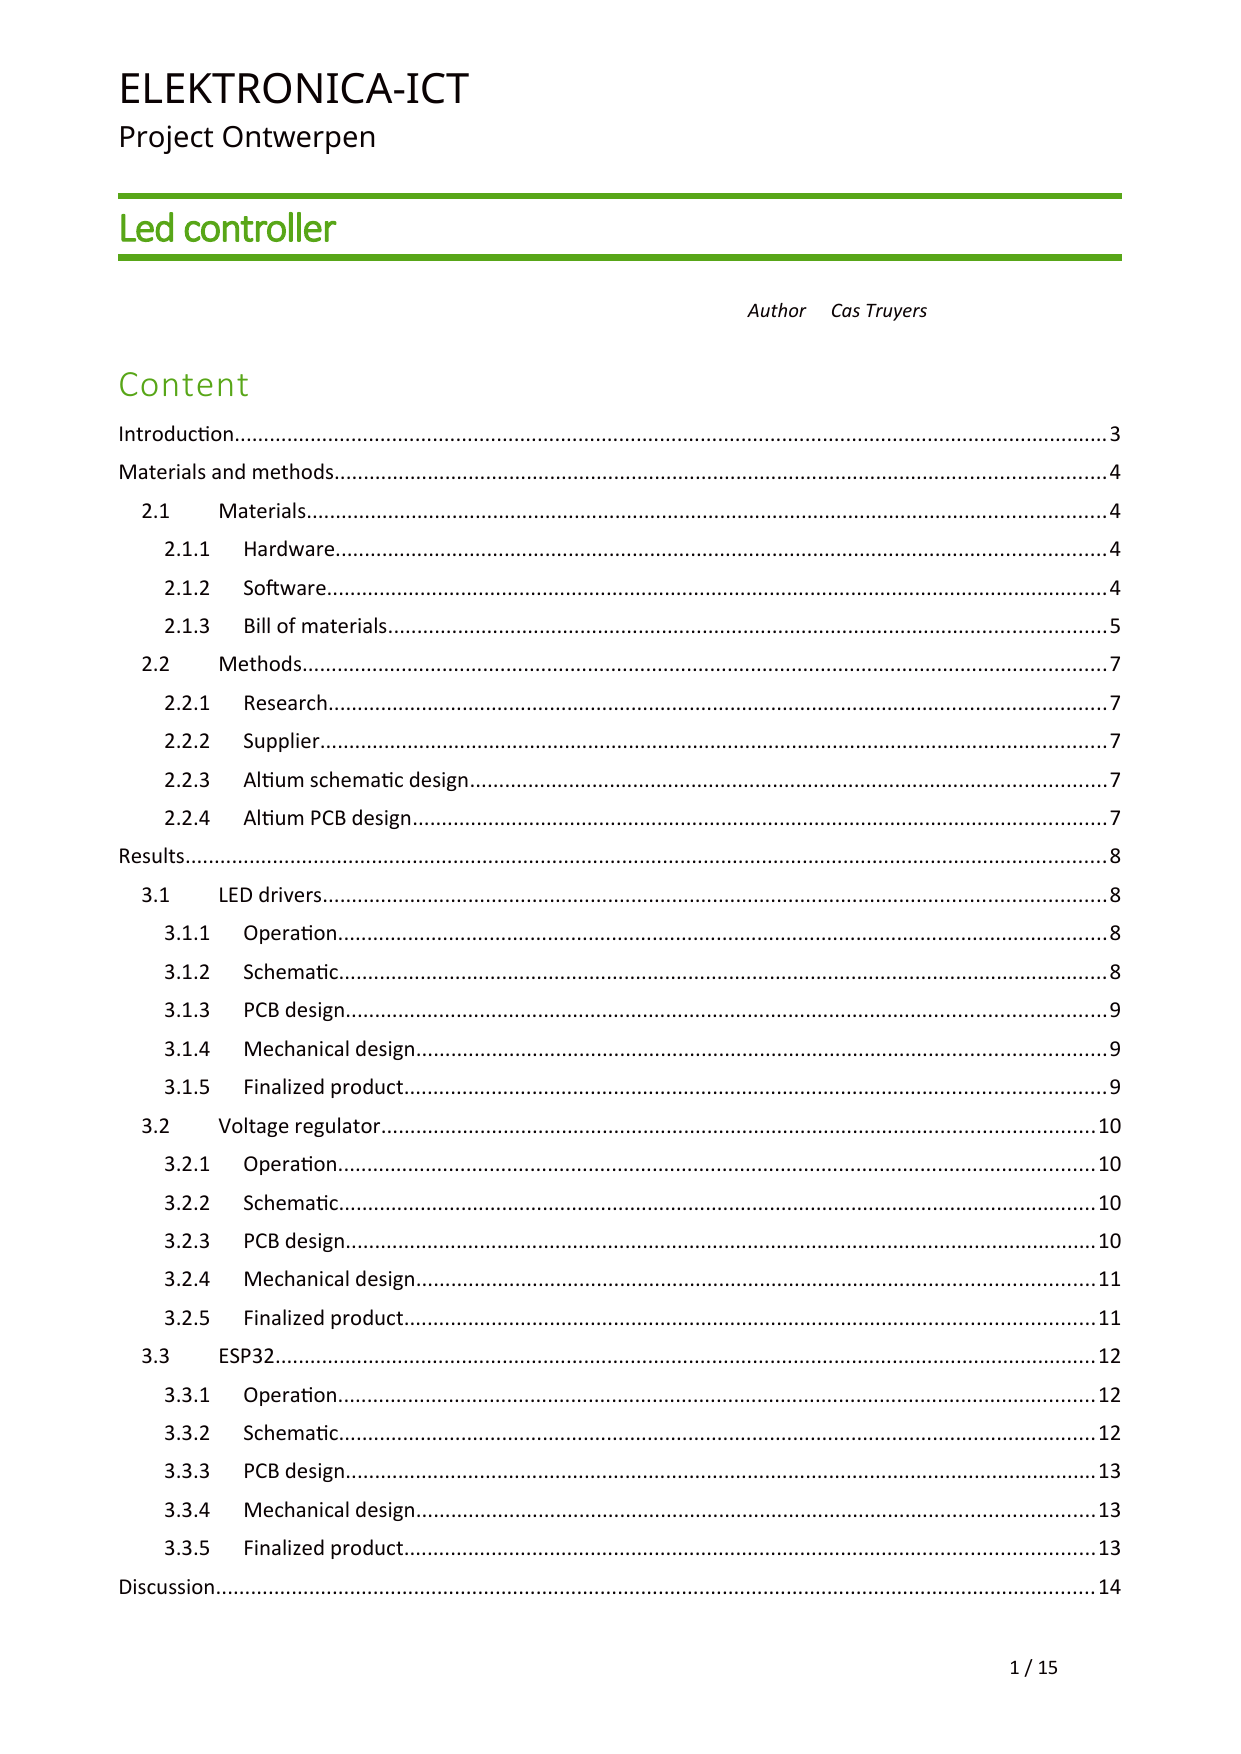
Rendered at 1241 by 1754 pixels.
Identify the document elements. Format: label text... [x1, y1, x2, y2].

subtitle Content [118, 361, 1122, 407]
table_header Author [709, 298, 819, 323]
table_header Cas Truyers [819, 298, 1122, 323]
title Led controller [118, 199, 1122, 254]
